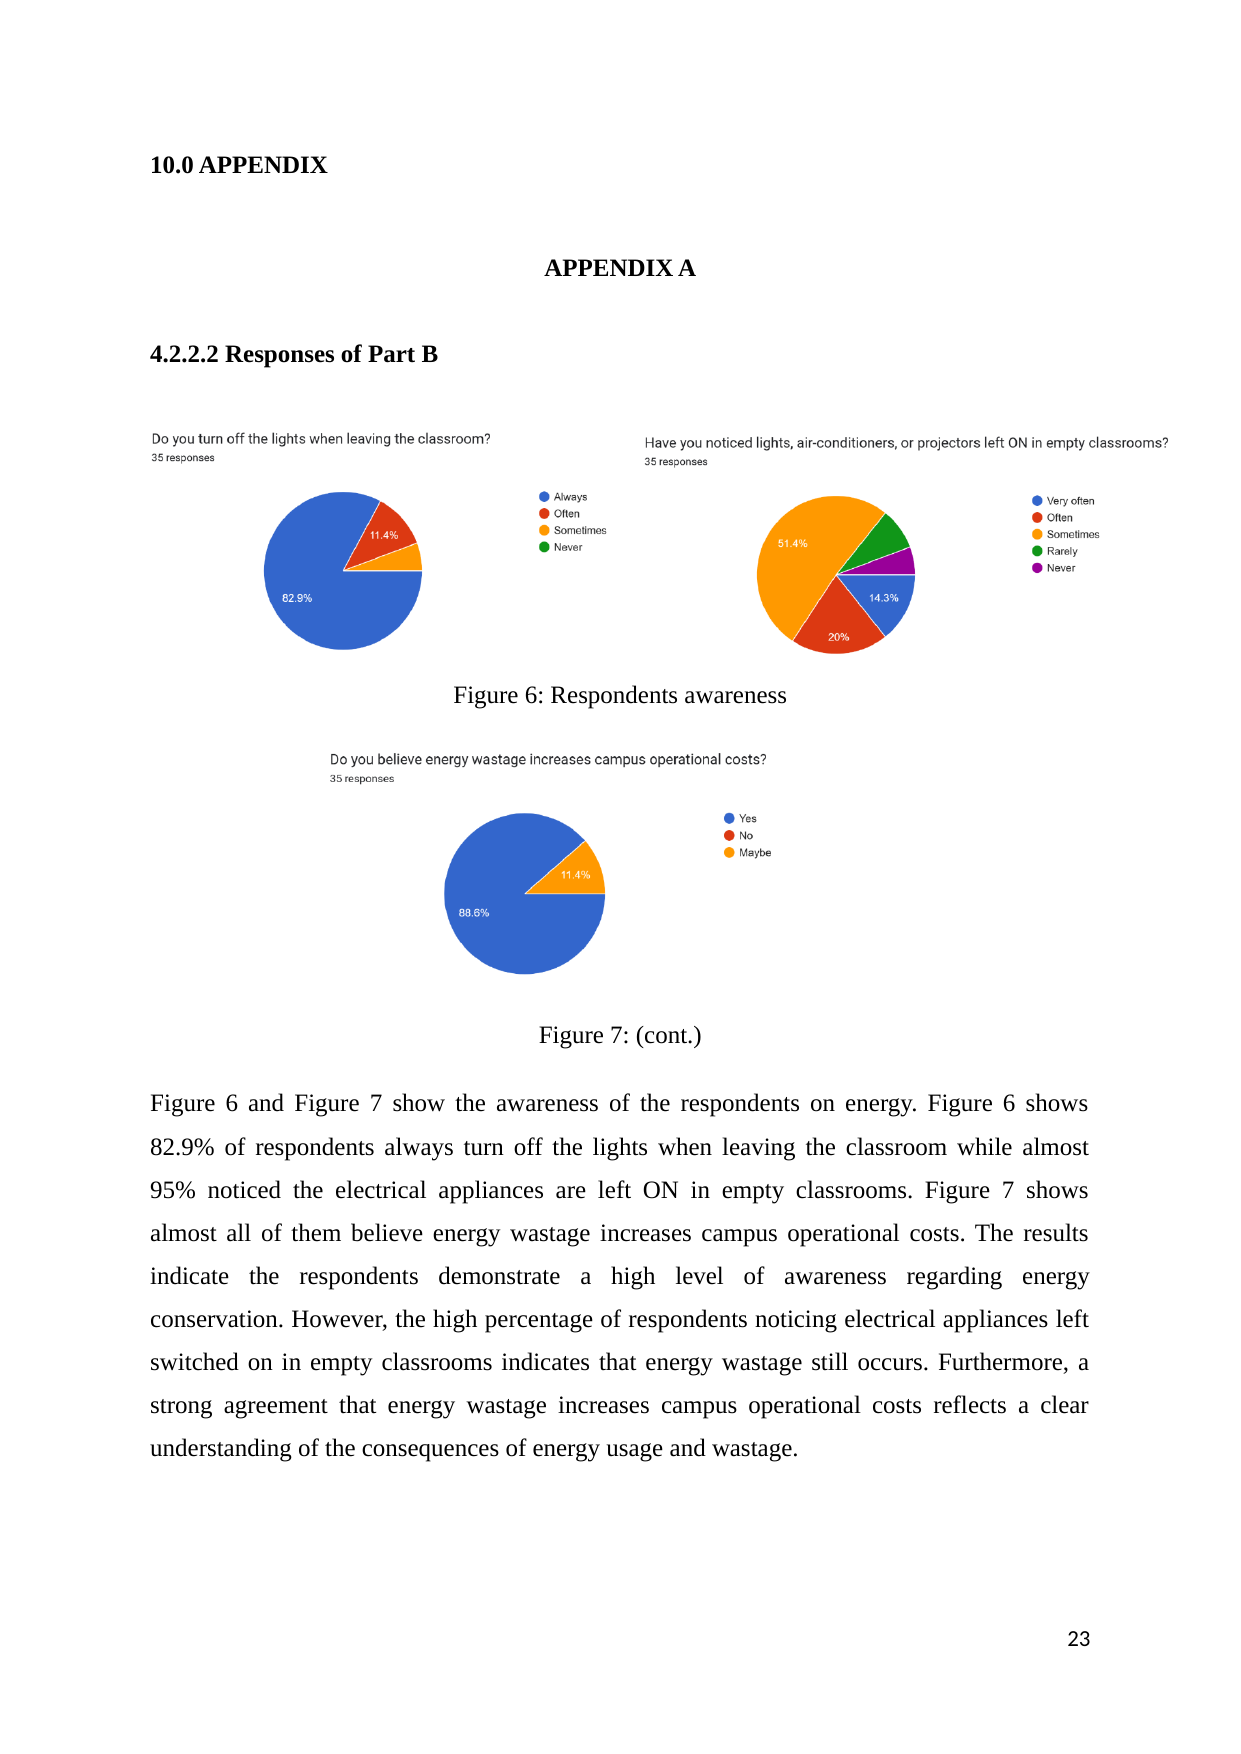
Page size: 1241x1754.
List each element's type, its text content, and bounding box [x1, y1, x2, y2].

text 4.2.2.2 Responses of Part B [150, 339, 1090, 368]
subtitle 10.0 APPENDIX [150, 150, 1090, 179]
picture [308, 728, 965, 1005]
text Figure 6: Respondents awareness [150, 680, 1090, 708]
picture [130, 408, 1241, 684]
text APPENDIX A [150, 253, 1090, 282]
text Figure 6 and Figure 7 show the awareness of the respondents on energy. Figure 6 shows 82.9% of respondents always turn off the lights when leaving the classroom while almost 95% noticed the electrical appliances are left ON in empty classrooms. Figure 7 shows almost all of them believe energy wastage increases campus operational costs. The results indicate the respondents demonstrate a high level of awareness regarding energy conservation. However, the high percentage of respondents noticing electrical appliances left switched on in empty classrooms indicates that energy wastage still occurs. Furthermore, a strong agreement that energy wastage increases campus operational costs reflects a clear understanding of the consequences of energy usage and wastage. [150, 1088, 1090, 1462]
text Figure 7: (cont.) [150, 1020, 1090, 1049]
